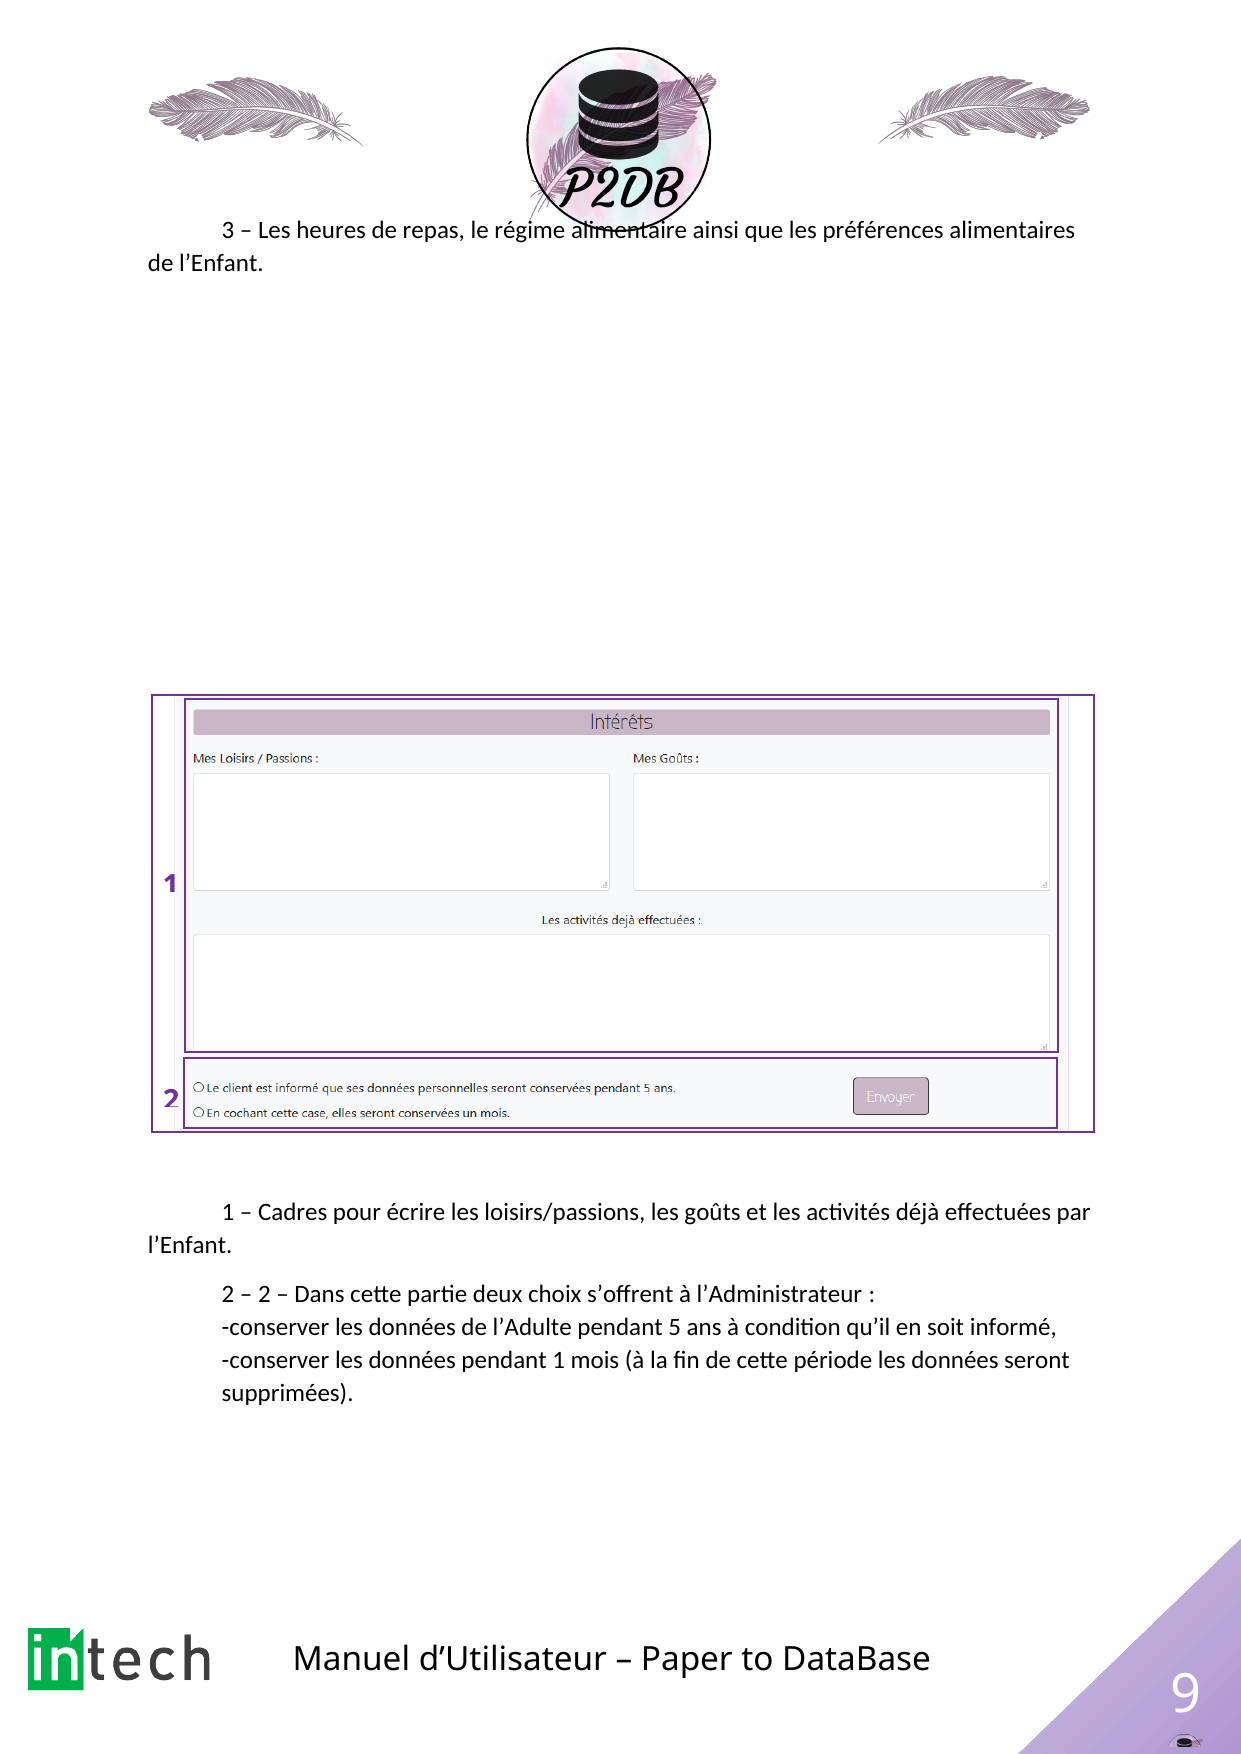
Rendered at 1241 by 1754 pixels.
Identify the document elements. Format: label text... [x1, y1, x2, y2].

text 2 – 2 – Dans cette partie deux choix s’offrent à l’Administrateur : -conserver les données de l’Adulte pendant 5 ans à condition qu’il en soit informé, -conserver les données pendant 1 mois (à la fin de cette période les données seront supprimées). [221, 1279, 1093, 1408]
text 3 – Les heures de repas, le régime alimentaire ainsi que les préférences alimentaires de l’Enfant. [148, 214, 1093, 277]
picture [1144, 1730, 1227, 1747]
picture [875, 75, 1093, 148]
text 1 – Cadres pour écrire les loisirs/passions, les goûts et les activités déjà effectuées par l’Enfant. [148, 1196, 1093, 1259]
picture [153, 696, 1092, 1131]
picture [28, 1627, 210, 1691]
picture [522, 42, 718, 214]
picture [147, 75, 365, 147]
